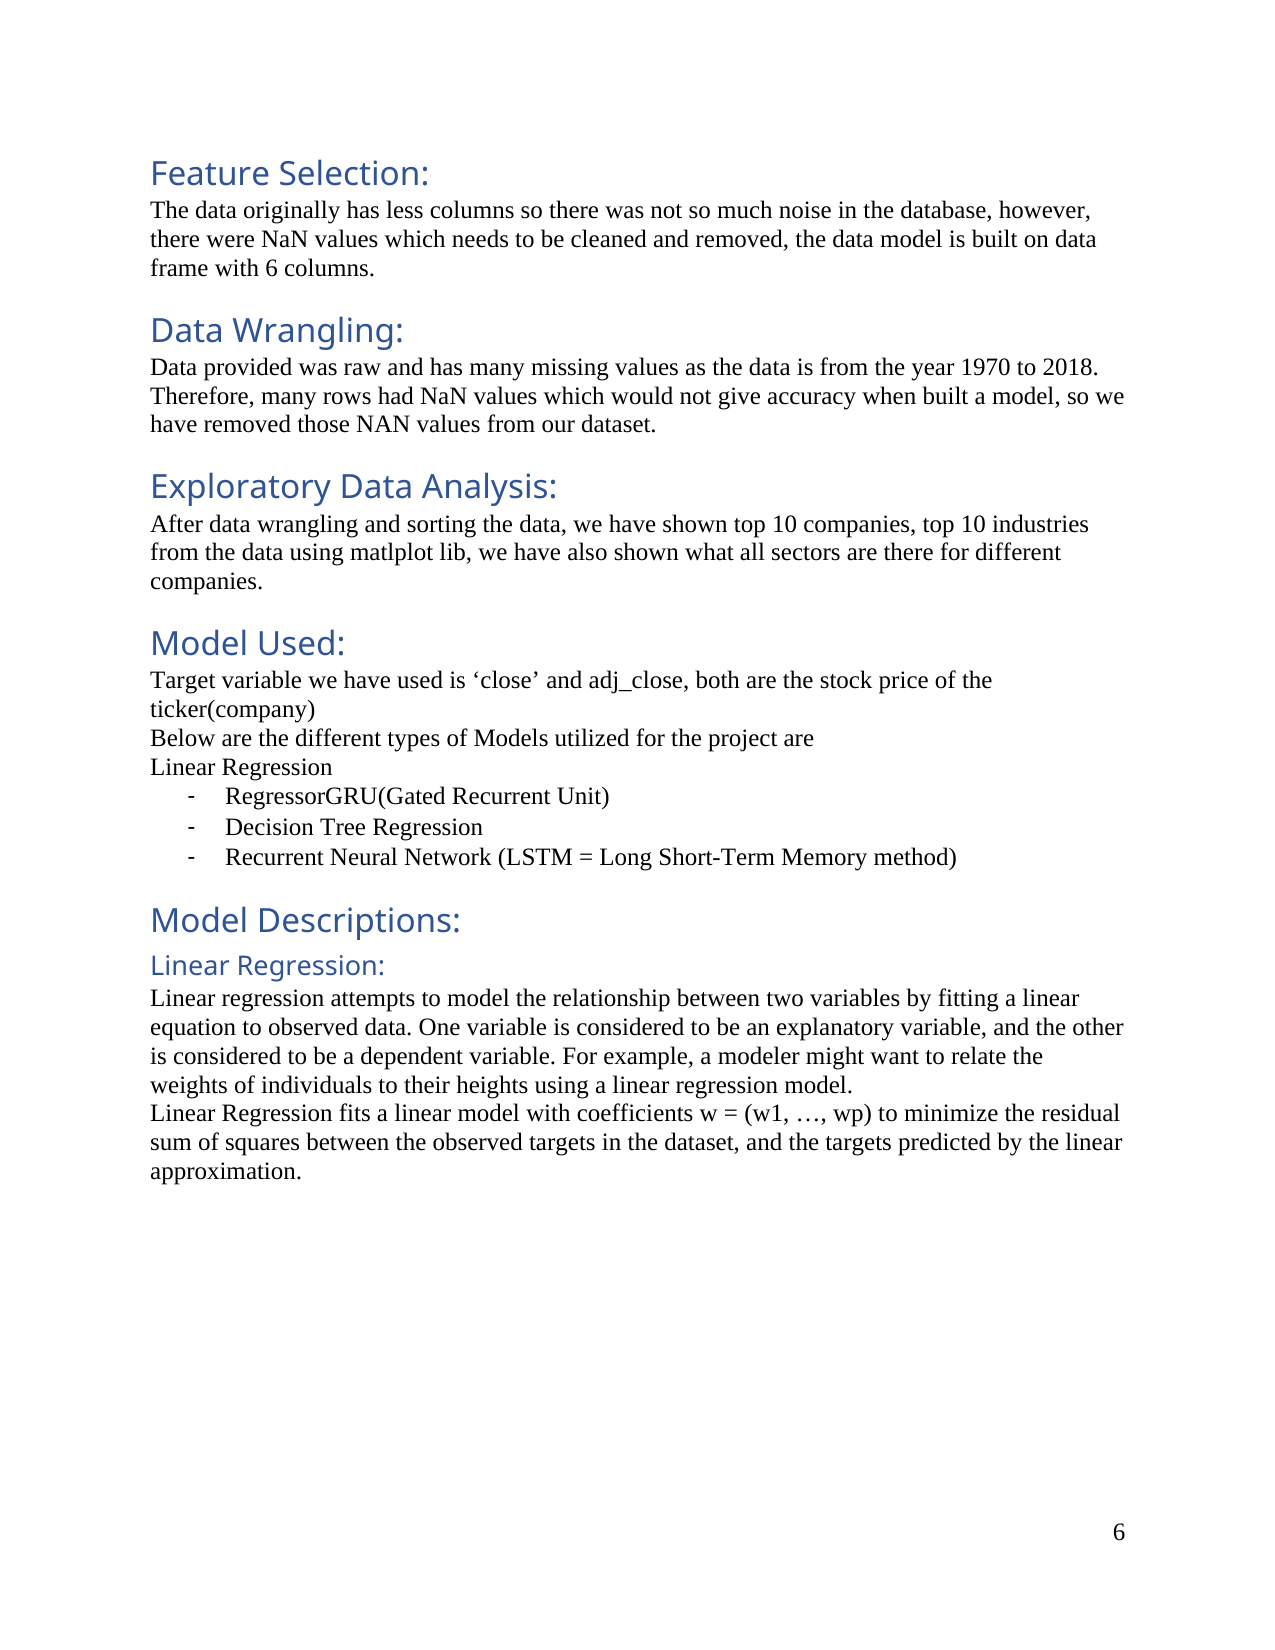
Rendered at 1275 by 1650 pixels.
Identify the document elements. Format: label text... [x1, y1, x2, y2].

text Linear regression attempts to model the relationship between two variables by fitting a linear equation to observed data. One variable is considered to be an explanatory variable, and the other is considered to be a dependent variable. For example, a modeler might want to relate the weights of individuals to their heights using a linear regression model. Linear Regression fits a linear model with coefficients w = (w1, …, wp) to minimize the residual sum of squares between the observed targets in the dataset, and the targets predicted by the linear approximation. [150, 983, 1125, 1213]
text The data originally has less columns so there was not so much noise in the database, however, there were NaN values which needs to be cleaned and removed, the data model is built on data frame with 6 columns. [150, 195, 1125, 282]
text Target variable we have used is ‘close’ and adj_close, both are the stock price of the ticker(company) Below are the different types of Models utilized for the project are [150, 665, 1125, 752]
text After data wrangling and sorting the data, we have shown top 10 companies, top 10 industries from the data using matlplot lib, we have also shown what all sectors are there for different companies. [150, 509, 1125, 595]
subtitle Data Wrangling: [150, 307, 1125, 352]
text Data provided was raw and has many missing values as the data is from the year 1970 to 2018. Therefore, many rows had NaN values which would not give accuracy when built a model, so we have removed those NAN values from our dataset. [150, 352, 1125, 438]
subtitle Model Descriptions: [150, 897, 1125, 942]
subtitle Exploratory Data Analysis: [150, 463, 1125, 509]
text Linear Regression [150, 752, 1125, 780]
subtitle Model Used: [150, 620, 1125, 665]
list RegressorGRU(Gated Recurrent Unit) [187, 780, 1125, 811]
list Decision Tree Regression [187, 811, 1125, 841]
list Recurrent Neural Network (LSTM = Long Short-Term Memory method) [187, 841, 1125, 872]
subtitle Linear Regression: [150, 947, 1125, 983]
subtitle Feature Selection: [150, 150, 1125, 195]
